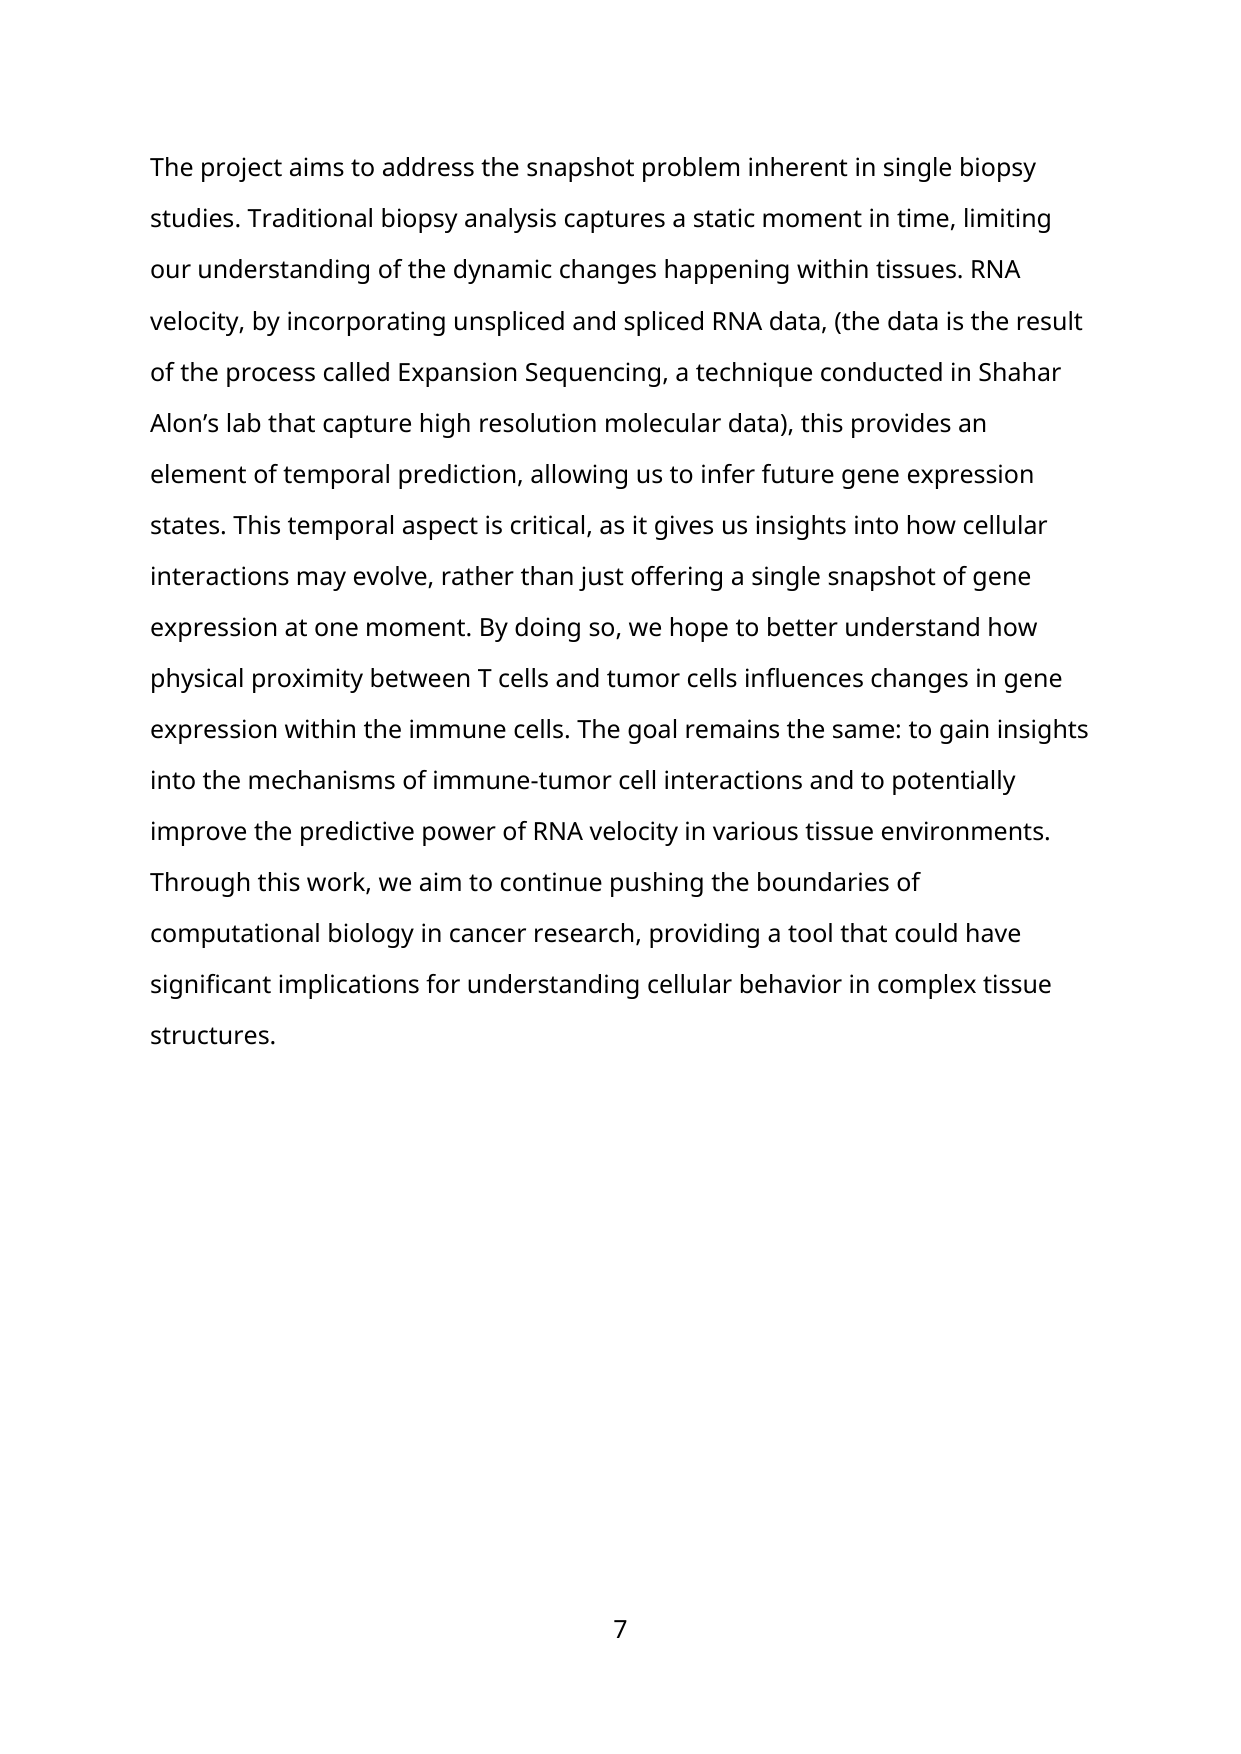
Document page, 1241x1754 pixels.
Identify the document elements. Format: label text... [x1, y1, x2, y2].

text The project aims to address the snapshot problem inherent in single biopsy studies. Traditional biopsy analysis captures a static moment in time, limiting our understanding of the dynamic changes happening within tissues. RNA velocity, by incorporating unspliced and spliced RNA data, (the data is the result of the process called Expansion Sequencing, a technique conducted in Shahar Alon’s lab that capture high resolution molecular data), this provides an element of temporal prediction, allowing us to infer future gene expression states. This temporal aspect is critical, as it gives us insights into how cellular interactions may evolve, rather than just offering a single snapshot of gene expression at one moment. By doing so, we hope to better understand how physical proximity between T cells and tumor cells influences changes in gene expression within the immune cells. The goal remains the same: to gain insights into the mechanisms of immune-tumor cell interactions and to potentially improve the predictive power of RNA velocity in various tissue environments. Through this work, we aim to continue pushing the boundaries of computational biology in cancer research, providing a tool that could have significant implications for understanding cellular behavior in complex tissue structures. [150, 150, 1090, 1052]
